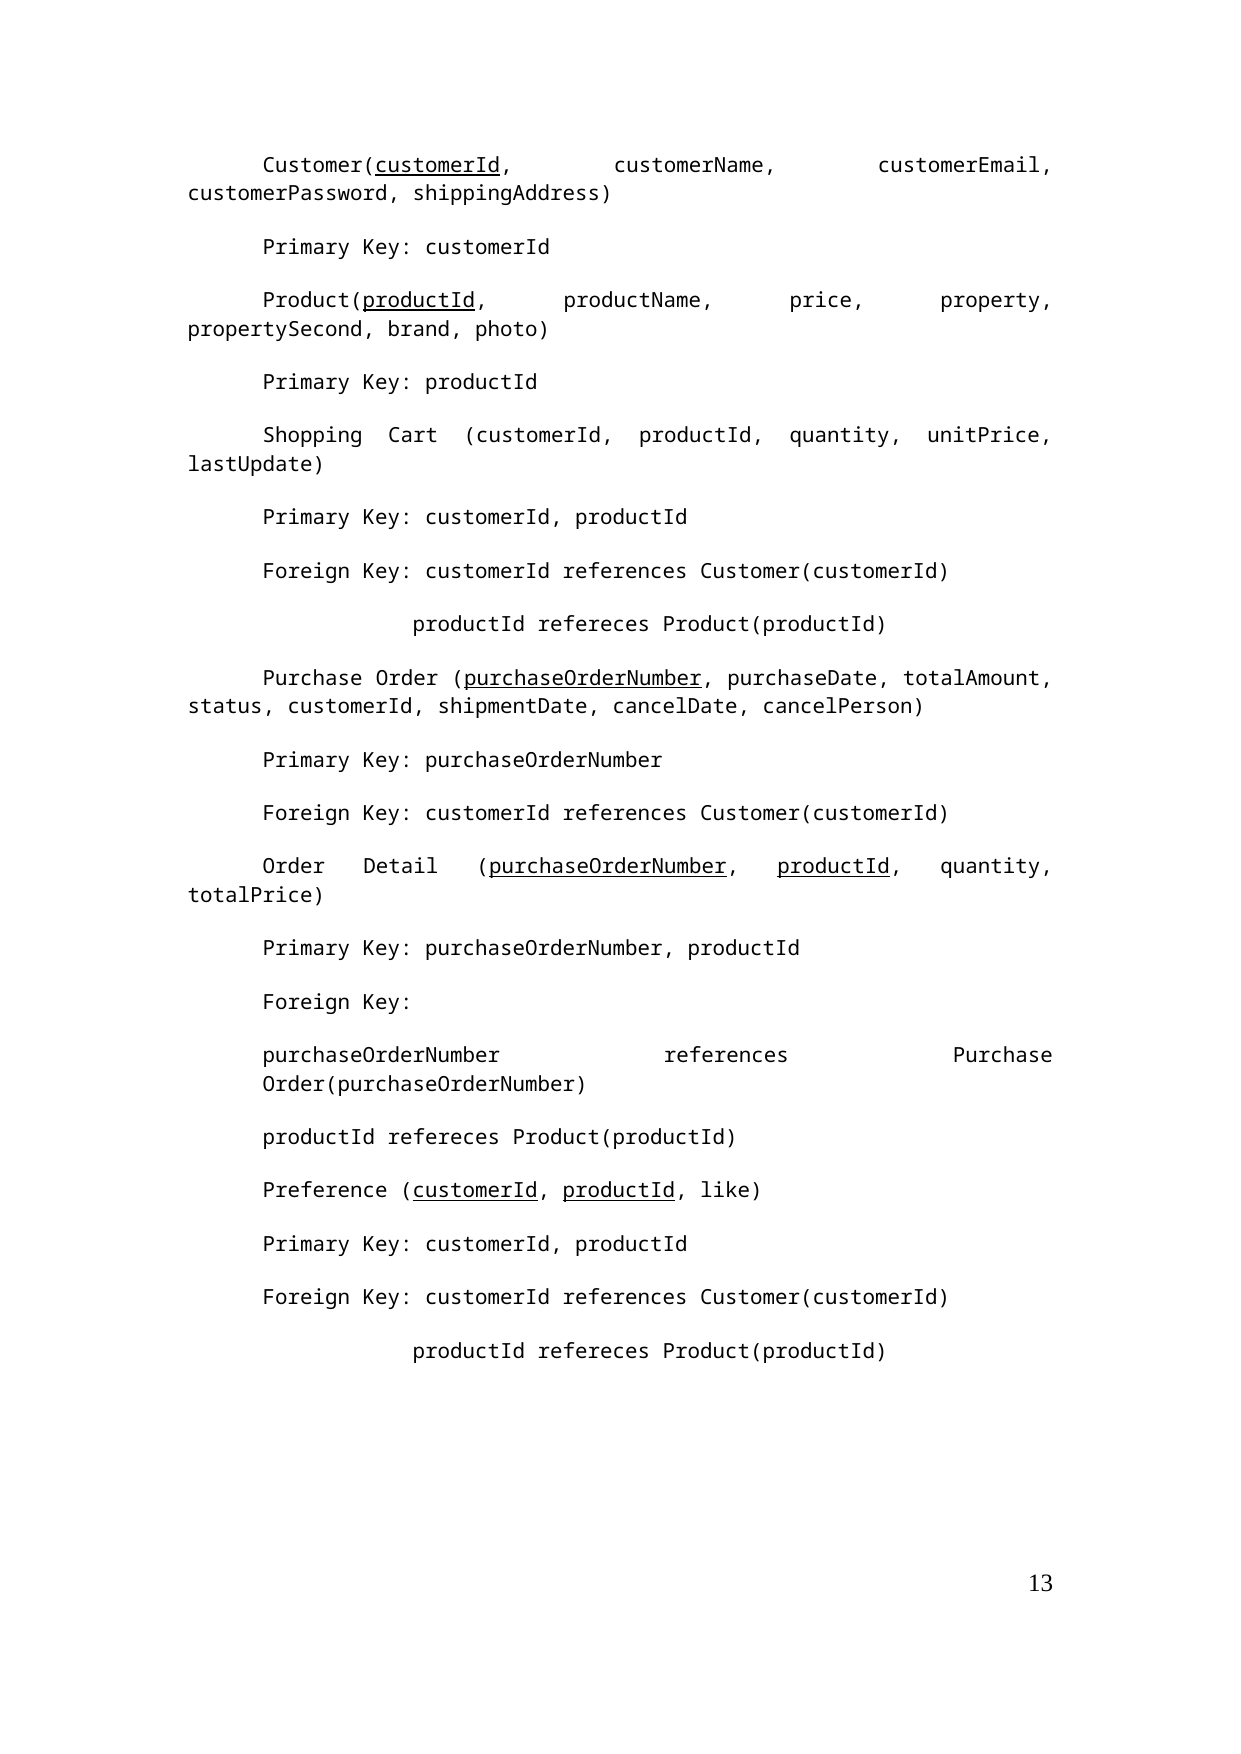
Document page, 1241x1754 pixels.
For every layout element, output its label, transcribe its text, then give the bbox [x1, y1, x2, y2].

text purchaseOrderNumber references Purchase Order(purchaseOrderNumber) [262, 1040, 1053, 1097]
text Primary Key: customerId, productId [187, 502, 1053, 531]
text Primary Key: customerId, productId [262, 1229, 1053, 1257]
text productId refereces Product(productId) [262, 1336, 1053, 1364]
text Purchase Order (purchaseOrderNumber, purchaseDate, totalAmount, status, customerId, shipmentDate, cancelDate, cancelPerson) [187, 663, 1053, 720]
text Primary Key: purchaseOrderNumber, productId [187, 933, 1053, 962]
text Product(productId, productName, price, property, propertySecond, brand, photo) [187, 285, 1053, 342]
text Foreign Key: customerId references Customer(customerId) [262, 1282, 1053, 1311]
text Foreign Key: customerId references Customer(customerId) [187, 556, 1053, 584]
text Order Detail (purchaseOrderNumber, productId, quantity, totalPrice) [187, 852, 1053, 908]
text Shopping Cart (customerId, productId, quantity, unitPrice, lastUpdate) [187, 421, 1053, 477]
text Preference (customerId, productId, like) [262, 1176, 1053, 1204]
text productId refereces Product(productId) [262, 1122, 1053, 1151]
text Foreign Key: customerId references Customer(customerId) [187, 798, 1053, 827]
text Primary Key: customerId [187, 232, 1053, 260]
text productId refereces Product(productId) [187, 609, 1053, 638]
text Foreign Key: [187, 987, 1053, 1015]
text Primary Key: purchaseOrderNumber [187, 745, 1053, 773]
text Customer(customerId, customerName, customerEmail, customerPassword, shippingAddress) [187, 150, 1053, 207]
text Primary Key: productId [187, 367, 1053, 396]
